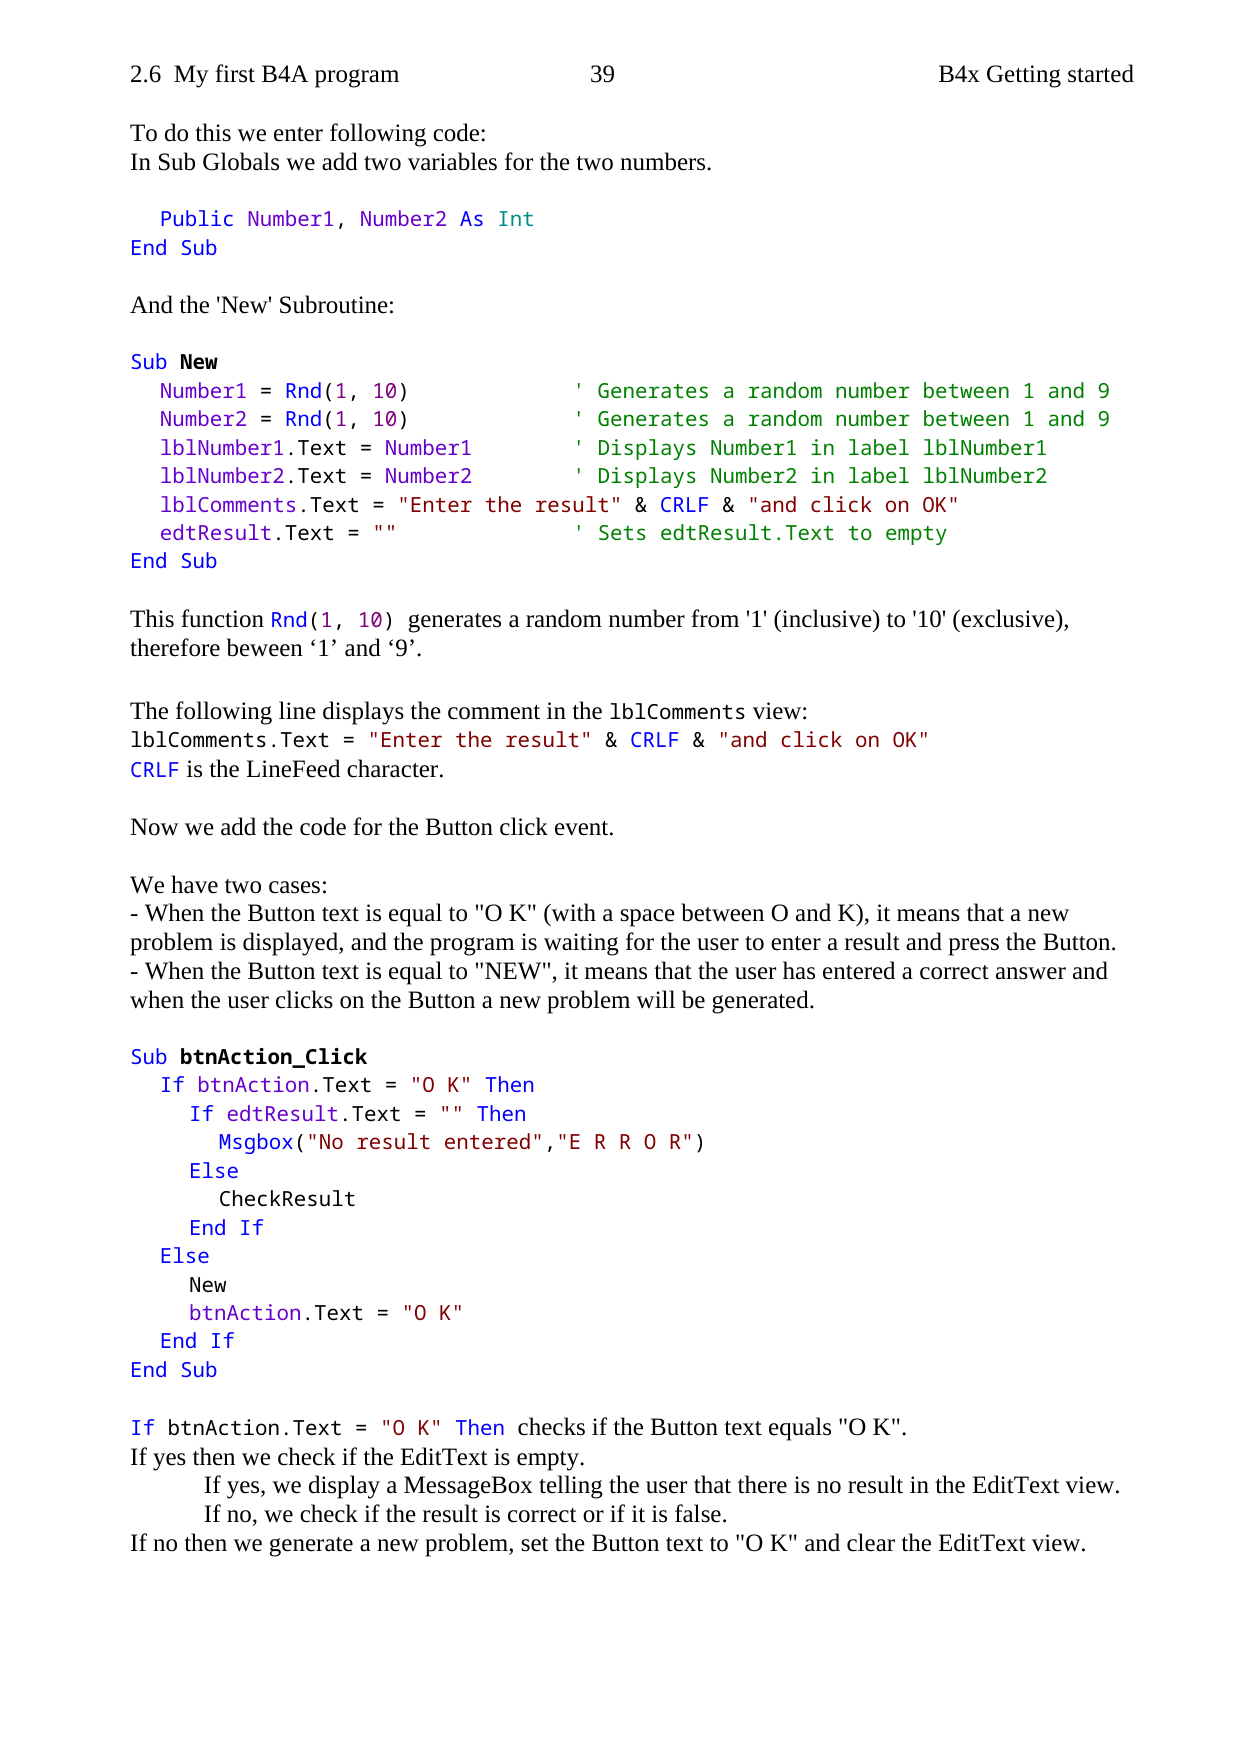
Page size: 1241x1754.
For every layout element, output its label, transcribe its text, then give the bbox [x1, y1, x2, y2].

text If no, we check if the result is correct or if it is false. [130, 1499, 1134, 1528]
text lblComments.Text = "Enter the result" & CRLF & "and click on OK" [130, 726, 1134, 754]
text Sub btnAction_Click [130, 1042, 1134, 1071]
text Else [130, 1156, 1134, 1184]
text End Sub [130, 1355, 1134, 1383]
text In Sub Globals we add two variables for the two numbers. [130, 147, 1134, 176]
text CheckResult [130, 1184, 1134, 1213]
text edtResult.Text = "" ' Sets edtResult.Text to empty [130, 518, 1134, 547]
text End If [130, 1327, 1134, 1355]
text End If [130, 1213, 1134, 1241]
text Msgbox("No result entered","E R R O R") [130, 1127, 1134, 1156]
text btnAction.Text = "O K" [130, 1298, 1134, 1327]
text To do this we enter following code: [130, 118, 1134, 147]
text lblNumber2.Text = Number2 ' Displays Number2 in label lblNumber2 [130, 461, 1134, 490]
text End Sub [130, 547, 1134, 575]
text If btnAction.Text = "O K" Then checks if the Button text equals "O K". [130, 1412, 1134, 1442]
text The following line displays the comment in the lblComments view: [130, 696, 1134, 726]
text - When the Button text is equal to "NEW", it means that the user has entered a correct answer and when the user clicks on the Button a new problem will be generated. [130, 956, 1134, 1013]
text Sub New [130, 347, 1134, 376]
text If yes then we check if the EditText is empty. [130, 1442, 1134, 1470]
text Number1 = Rnd(1, 10) ' Generates a random number between 1 and 9 [130, 376, 1134, 404]
text lblComments.Text = "Enter the result" & CRLF & "and click on OK" [130, 490, 1134, 518]
text Number2 = Rnd(1, 10) ' Generates a random number between 1 and 9 [130, 404, 1134, 433]
text Now we add the code for the Button click event. [130, 812, 1134, 841]
text If edtResult.Text = "" Then [130, 1099, 1134, 1127]
text This function Rnd(1, 10) generates a random number from '1' (inclusive) to '10' (exclusive), therefore beween ‘1’ and ‘9’. [130, 604, 1134, 662]
text We have two cases: [130, 870, 1134, 898]
text If no then we generate a new problem, set the Button text to "O K" and clear the EditText view. [130, 1528, 1134, 1557]
text Else [130, 1241, 1134, 1270]
text End Sub [130, 233, 1134, 261]
text CRLF is the LineFeed character. [130, 754, 1134, 783]
text - When the Button text is equal to "O K" (with a space between O and K), it means that a new problem is displayed, and the program is waiting for the user to enter a result and press the Button. [130, 898, 1134, 956]
text Public Number1, Number2 As Int [130, 204, 1134, 233]
text New [130, 1270, 1134, 1298]
text lblNumber1.Text = Number1 ' Displays Number1 in label lblNumber1 [130, 433, 1134, 461]
text And the 'New' Subroutine: [130, 290, 1134, 319]
text If btnAction.Text = "O K" Then [130, 1071, 1134, 1099]
text If yes, we display a MessageBox telling the user that there is no result in the EditText view. [130, 1470, 1134, 1499]
